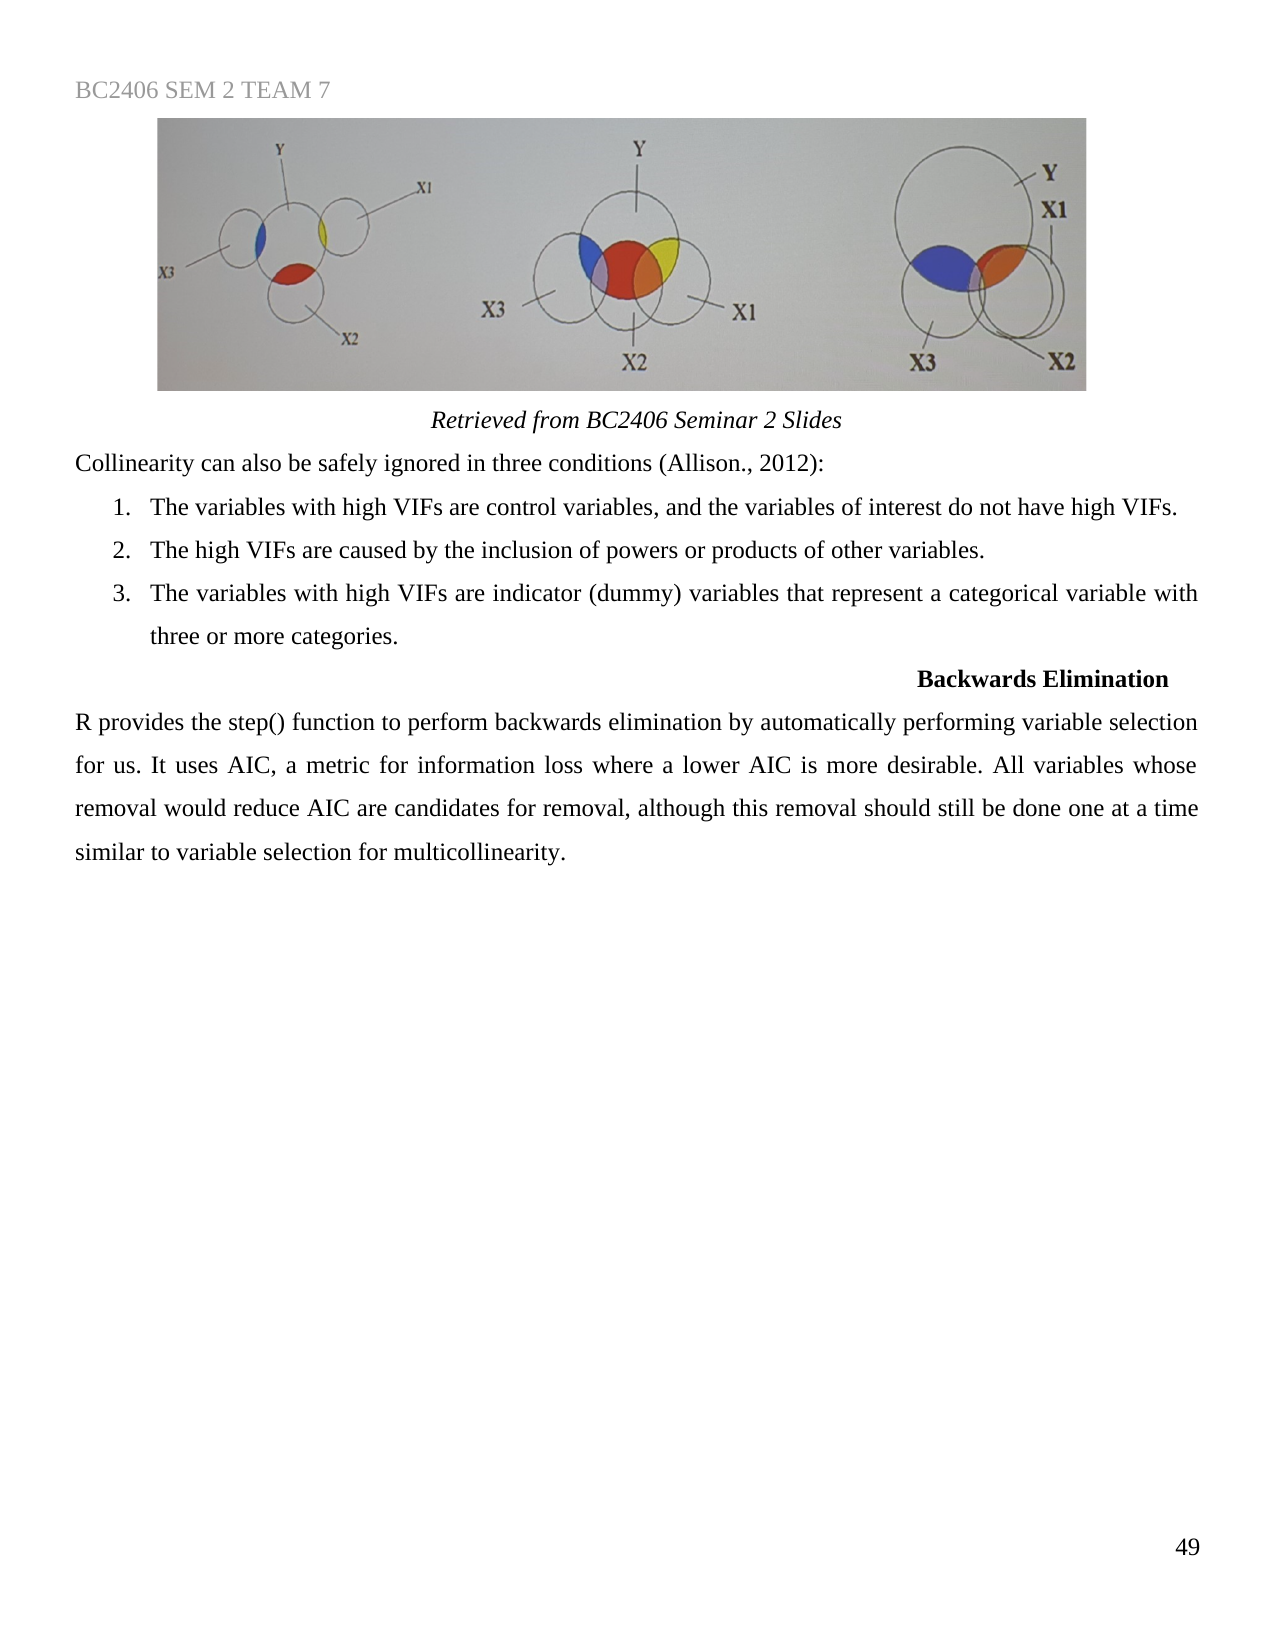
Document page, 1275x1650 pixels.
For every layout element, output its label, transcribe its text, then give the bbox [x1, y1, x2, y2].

subtitle Backwards Elimination [75, 664, 1169, 693]
text Retrieved from BC2406 Seminar 2 Slides [75, 405, 1200, 434]
list The variables with high VIFs are control variables, and the variables of interest do not have high VIFs. [112, 492, 1200, 520]
list The variables with high VIFs are indicator (dummy) variables that represent a categorical variable with three or more categories. [112, 578, 1200, 650]
list The high VIFs are caused by the inclusion of powers or products of other variables. [112, 535, 1200, 563]
text Collinearity can also be safely ignored in three conditions (Allison., 2012): [75, 448, 1200, 477]
picture [157, 118, 1087, 391]
text R provides the step() function to perform backwards elimination by automatically performing variable selection for us. It uses AIC, a metric for information loss where a lower AIC is more desirable. All variables whose removal would reduce AIC are candidates for removal, although this removal should still be done one at a time similar to variable selection for multicollinearity. [75, 707, 1200, 865]
